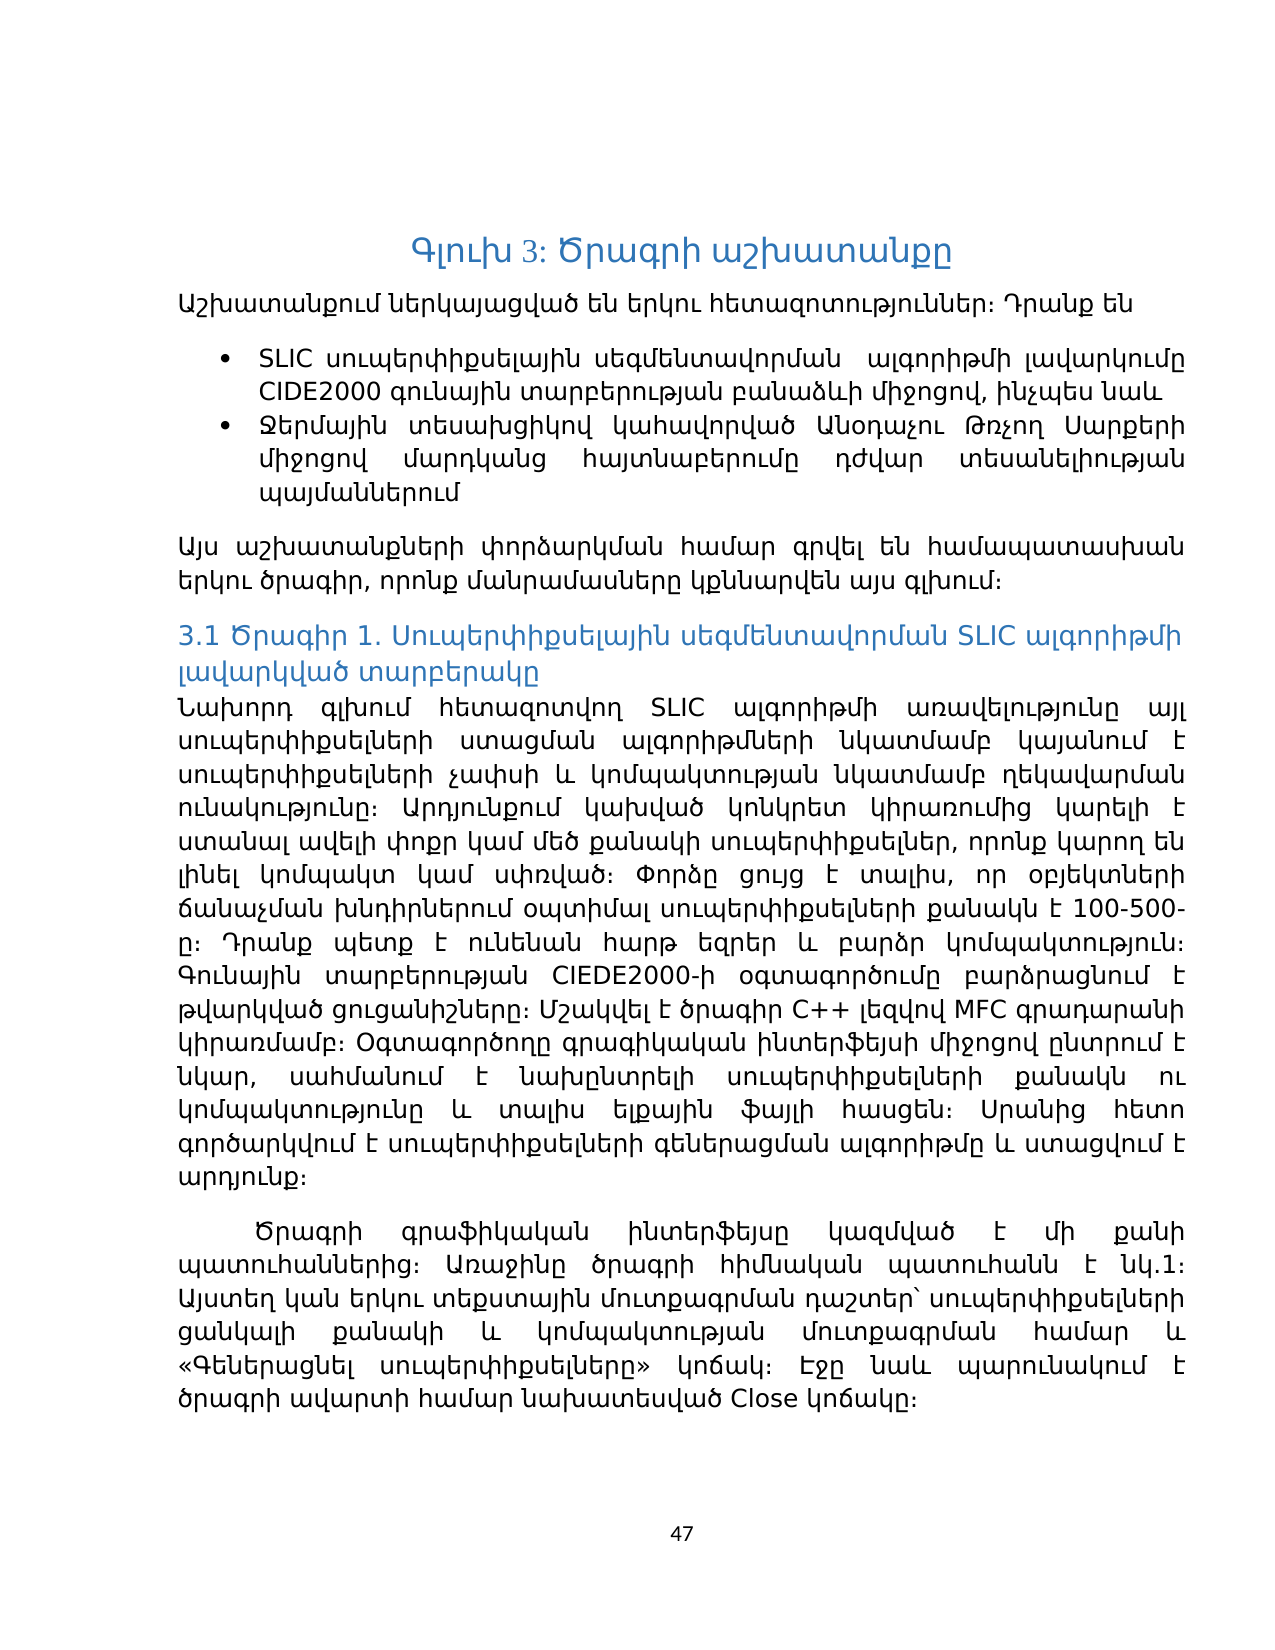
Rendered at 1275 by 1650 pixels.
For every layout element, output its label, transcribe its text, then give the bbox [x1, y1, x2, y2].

subtitle 3.1 Ծրագիր 1. Սուպերփիքսելային սեգմենտավորման SLIC ալգորիթմի լավարկված տարբերակը [177, 620, 1186, 688]
text Նախորդ գլխում հետազոտվող SLIC ալգորիթմի առավելությունը այլ սուպերփիքսելների ստացման ալգորիթմների նկատմամբ կայանում է սուպերփիքսելների չափսի և կոմպակտության նկատմամբ ղեկավարման ունակությունը։ Արդյունքում կախված կոնկրետ կիրառումից կարելի է ստանալ ավելի փոքր կամ մեծ քանակի սուպերփիքսելներ, որոնք կարող են լինել կոմպակտ կամ սփռված։ Փորձը ցույց է տալիս, որ օբյեկտների ճանաչման խնդիրներում օպտիմալ սուպերփիքսելների քանակն է 100-500-ը։ Դրանք պետք է ունենան հարթ եզրեր և բարձր կոմպակտություն։ Գունային տարբերության CIEDE2000-ի օգտագործումը բարձրացնում է թվարկված ցուցանիշները։ Մշակվել է ծրագիր C++ լեզվով MFC գրադարանի կիրառմամբ։ Օգտագործողը գրագիկական ինտերֆեյսի միջոցով ընտրում է նկար, սահմանում է նախընտրելի սուպերփիքսելների քանակն ու կոմպակտությունը և տալիս ելքային ֆայլի հասցեն։ Սրանից հետո գործարկվում է սուպերփիքսելների գեներացման ալգորիթմը և ստացվում է արդյունք։ [177, 693, 1186, 1192]
subtitle Գլուխ 3: Ծրագրի աշխատանքը [177, 231, 1186, 270]
list Ջերմային տեսախցիկով կահավորված Անօդաչու Թռչող Սարքերի միջոցով մարդկանց հայտնաբերումը դժվար տեսանելիության պայմաններում [221, 411, 1186, 507]
list SLIC սուպերփիքսելային սեգմենտավորման ալգորիթմի լավարկումը CIDE2000 գունային տարբերության բանաձևի միջոցով, ինչպես նաև [221, 344, 1186, 407]
text Աշխատանքում ներկայացված են երկու հետազոտություններ։ Դրանք են [177, 289, 1186, 319]
text Այս աշխատանքների փորձարկման համար գրվել են համապատասխան երկու ծրագիր, որոնք մանրամասները կքննարվեն այս գլխում։ [177, 532, 1186, 595]
text Ծրագրի գրաֆիկական ինտերֆեյսը կազմված է մի քանի պատուհաններից։ Առաջինը ծրագրի հիմնական պատուհանն է նկ․1։ Այստեղ կան երկու տեքստային մուտքագրման դաշտեր՝ սուպերփիքսելների ցանկալի քանակի և կոմպակտության մուտքագրման համար և «Գեներացնել սուպերփիքսելները» կոճակ։ Էջը նաև պարունակում է ծրագրի ավարտի համար նախատեսված Close կոճակը։ [177, 1217, 1186, 1414]
